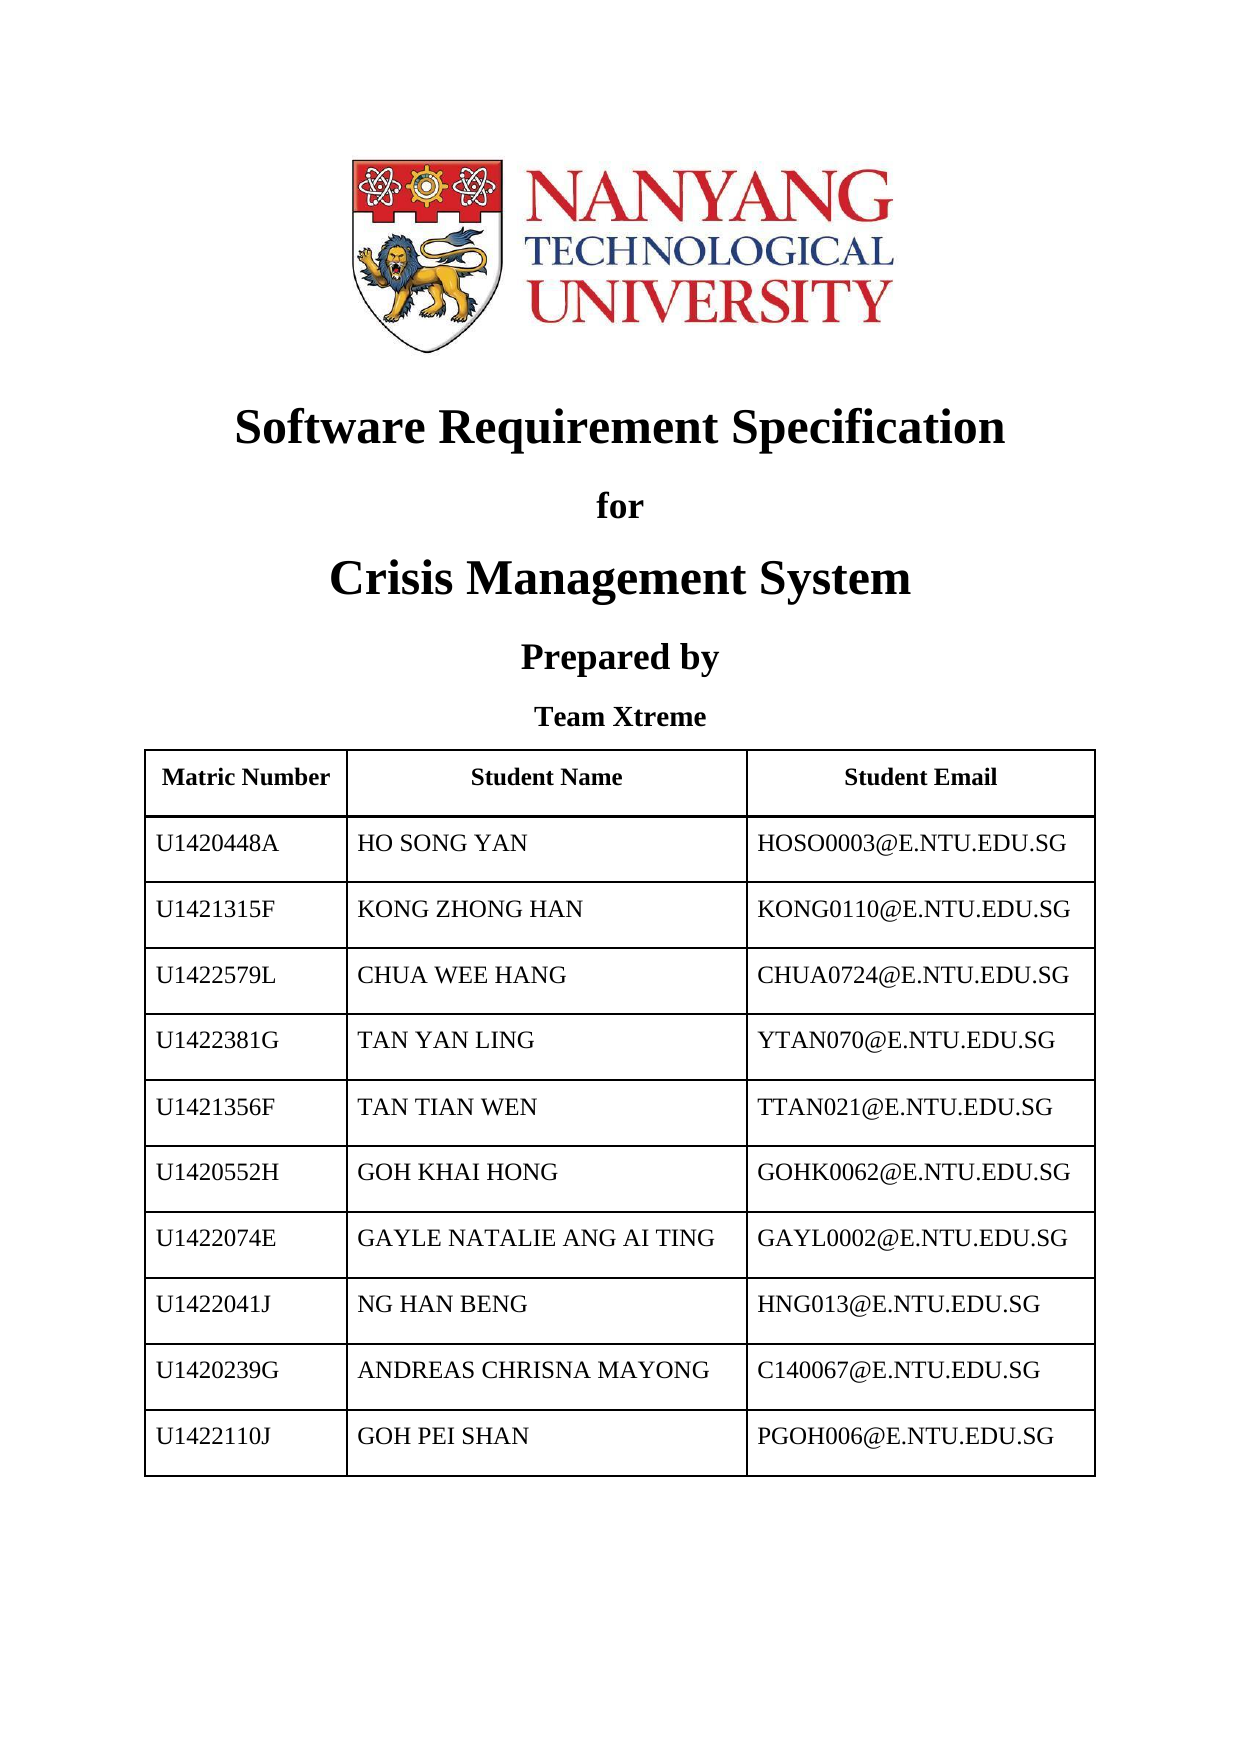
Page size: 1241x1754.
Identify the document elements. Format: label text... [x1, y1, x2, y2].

table_cell TAN TIAN WEN [348, 1081, 746, 1145]
table_cell GOH PEI SHAN [348, 1411, 746, 1475]
table_cell HNG013@E.NTU.EDU.SG [748, 1279, 1094, 1343]
table_cell HO SONG YAN [348, 818, 746, 881]
picture [341, 150, 900, 362]
table_cell U1420239G [146, 1345, 346, 1409]
table_cell CHUA0724@E.NTU.EDU.SG [748, 949, 1094, 1013]
table_cell HOSO0003@E.NTU.EDU.SG [748, 818, 1094, 881]
table_cell U1422041J [146, 1279, 346, 1343]
table_cell GOHK0062@E.NTU.EDU.SG [748, 1147, 1094, 1211]
table_cell PGOH006@E.NTU.EDU.SG [748, 1411, 1094, 1475]
table_cell KONG0110@E.NTU.EDU.SG [748, 883, 1094, 947]
table_cell TTAN021@E.NTU.EDU.SG [748, 1081, 1094, 1145]
table_cell KONG ZHONG HAN [348, 883, 746, 947]
table_cell GAYLE NATALIE ANG AI TING [348, 1213, 746, 1277]
table_cell U1420552H [146, 1147, 346, 1211]
table_header Student Name [348, 751, 746, 815]
table_cell U1422110J [146, 1411, 346, 1475]
table_cell YTAN070@E.NTU.EDU.SG [748, 1015, 1094, 1079]
table_cell TAN YAN LING [348, 1015, 746, 1079]
table_cell U1421315F [146, 883, 346, 947]
text Software Requirement Specification [150, 397, 1090, 455]
table_cell NG HAN BENG [348, 1279, 746, 1343]
table_header Matric Number [146, 751, 346, 815]
text for [150, 483, 1090, 527]
table_cell U1420448A [146, 818, 346, 881]
table_cell GOH KHAI HONG [348, 1147, 746, 1211]
table_cell C140067@E.NTU.EDU.SG [748, 1345, 1094, 1409]
table_header Student Email [748, 751, 1094, 815]
table_cell ANDREAS CHRISNA MAYONG [348, 1345, 746, 1409]
table_cell U1421356F [146, 1081, 346, 1145]
table_cell GAYL0002@E.NTU.EDU.SG [748, 1213, 1094, 1277]
table_cell U1422074E [146, 1213, 346, 1277]
text Prepared by [150, 634, 1090, 677]
table_cell CHUA WEE HANG [348, 949, 746, 1013]
table_cell U1422579L [146, 949, 346, 1013]
text Crisis Management System [150, 548, 1090, 606]
text Team Xtreme [150, 699, 1090, 733]
table_cell U1422381G [146, 1015, 346, 1079]
